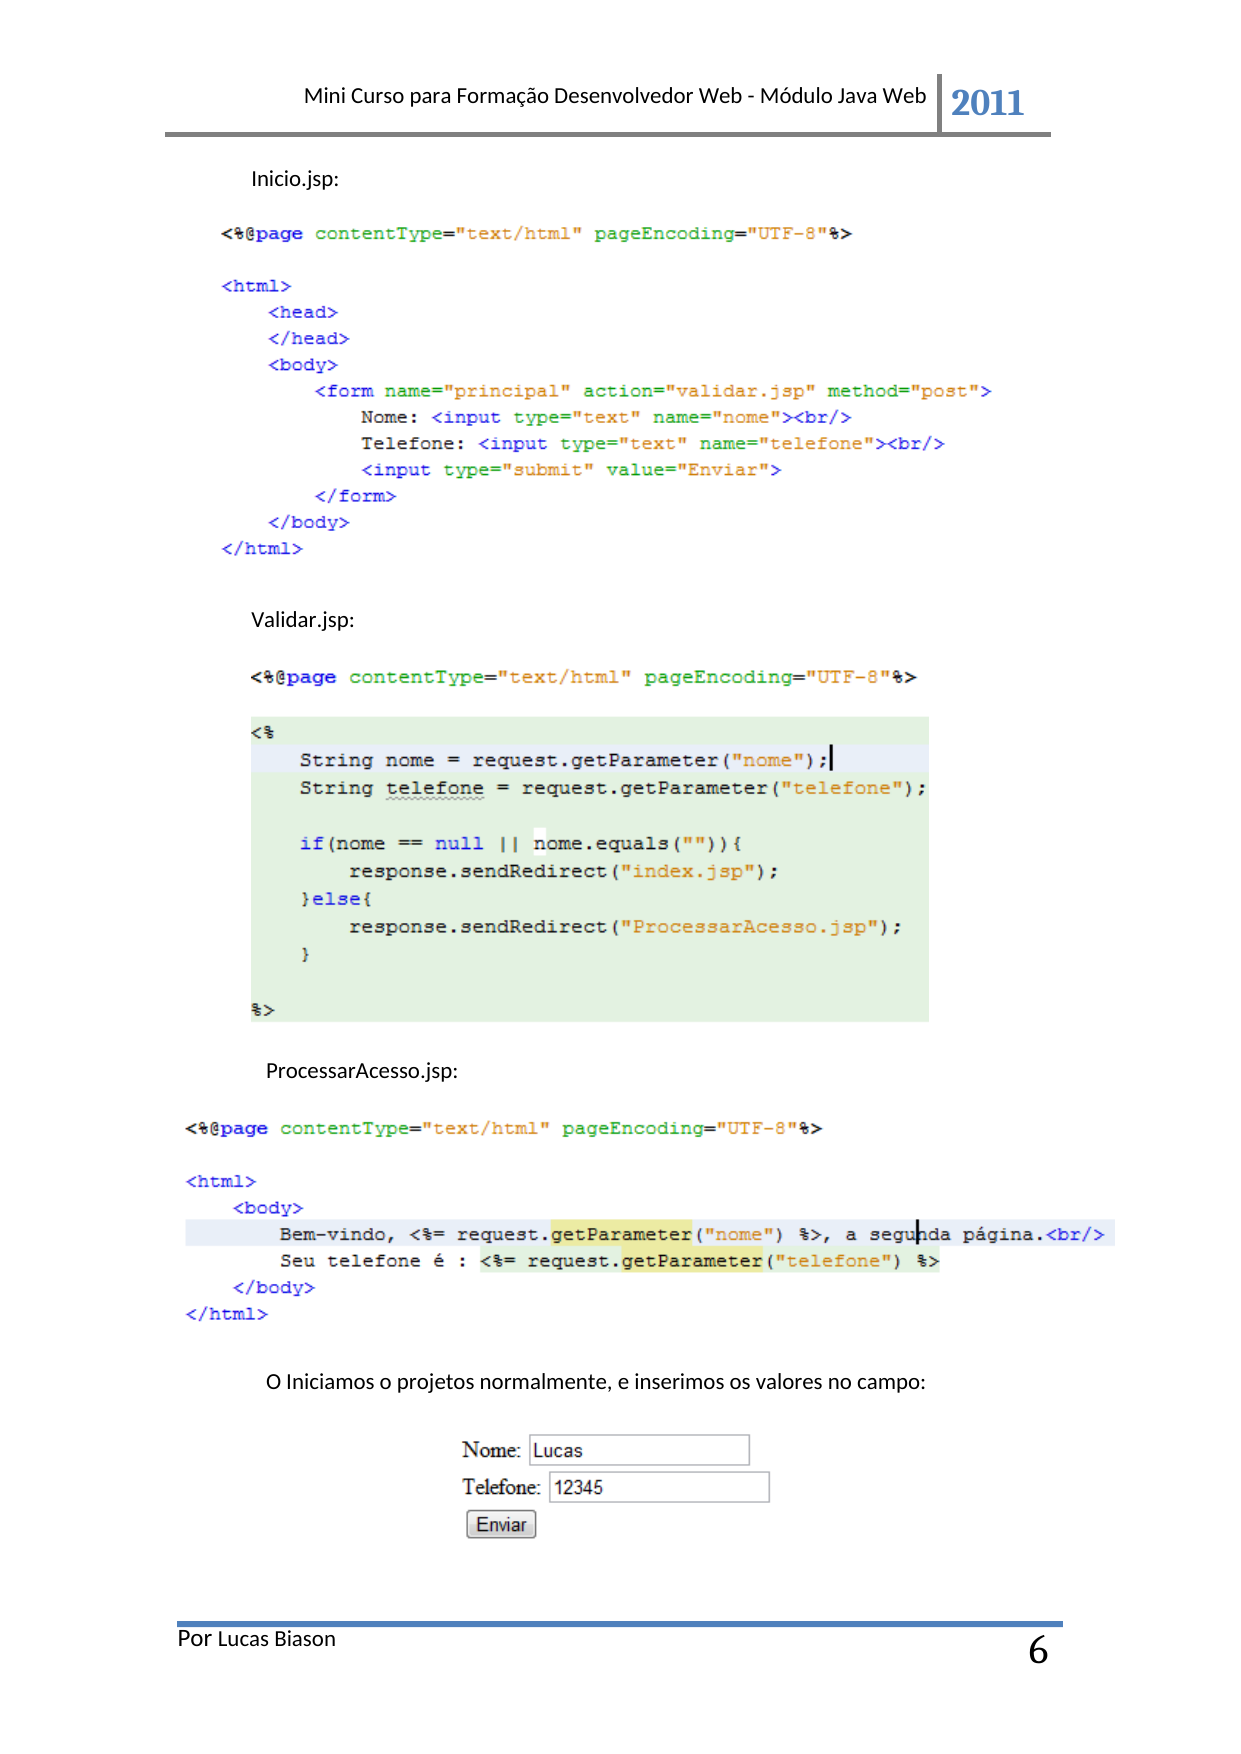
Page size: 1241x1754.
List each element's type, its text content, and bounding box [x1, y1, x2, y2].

text O Iniciamos o projetos normalmente, e inserimos os valores no campo: [177, 1367, 1063, 1395]
picture [220, 221, 1020, 577]
text ProcessarAcesso.jsp: [177, 1057, 1063, 1084]
text Validar.jsp: [177, 605, 1063, 633]
text Inicio.jsp: [177, 164, 1063, 193]
picture [451, 1424, 789, 1557]
picture [177, 1113, 1115, 1338]
picture [251, 662, 929, 1028]
